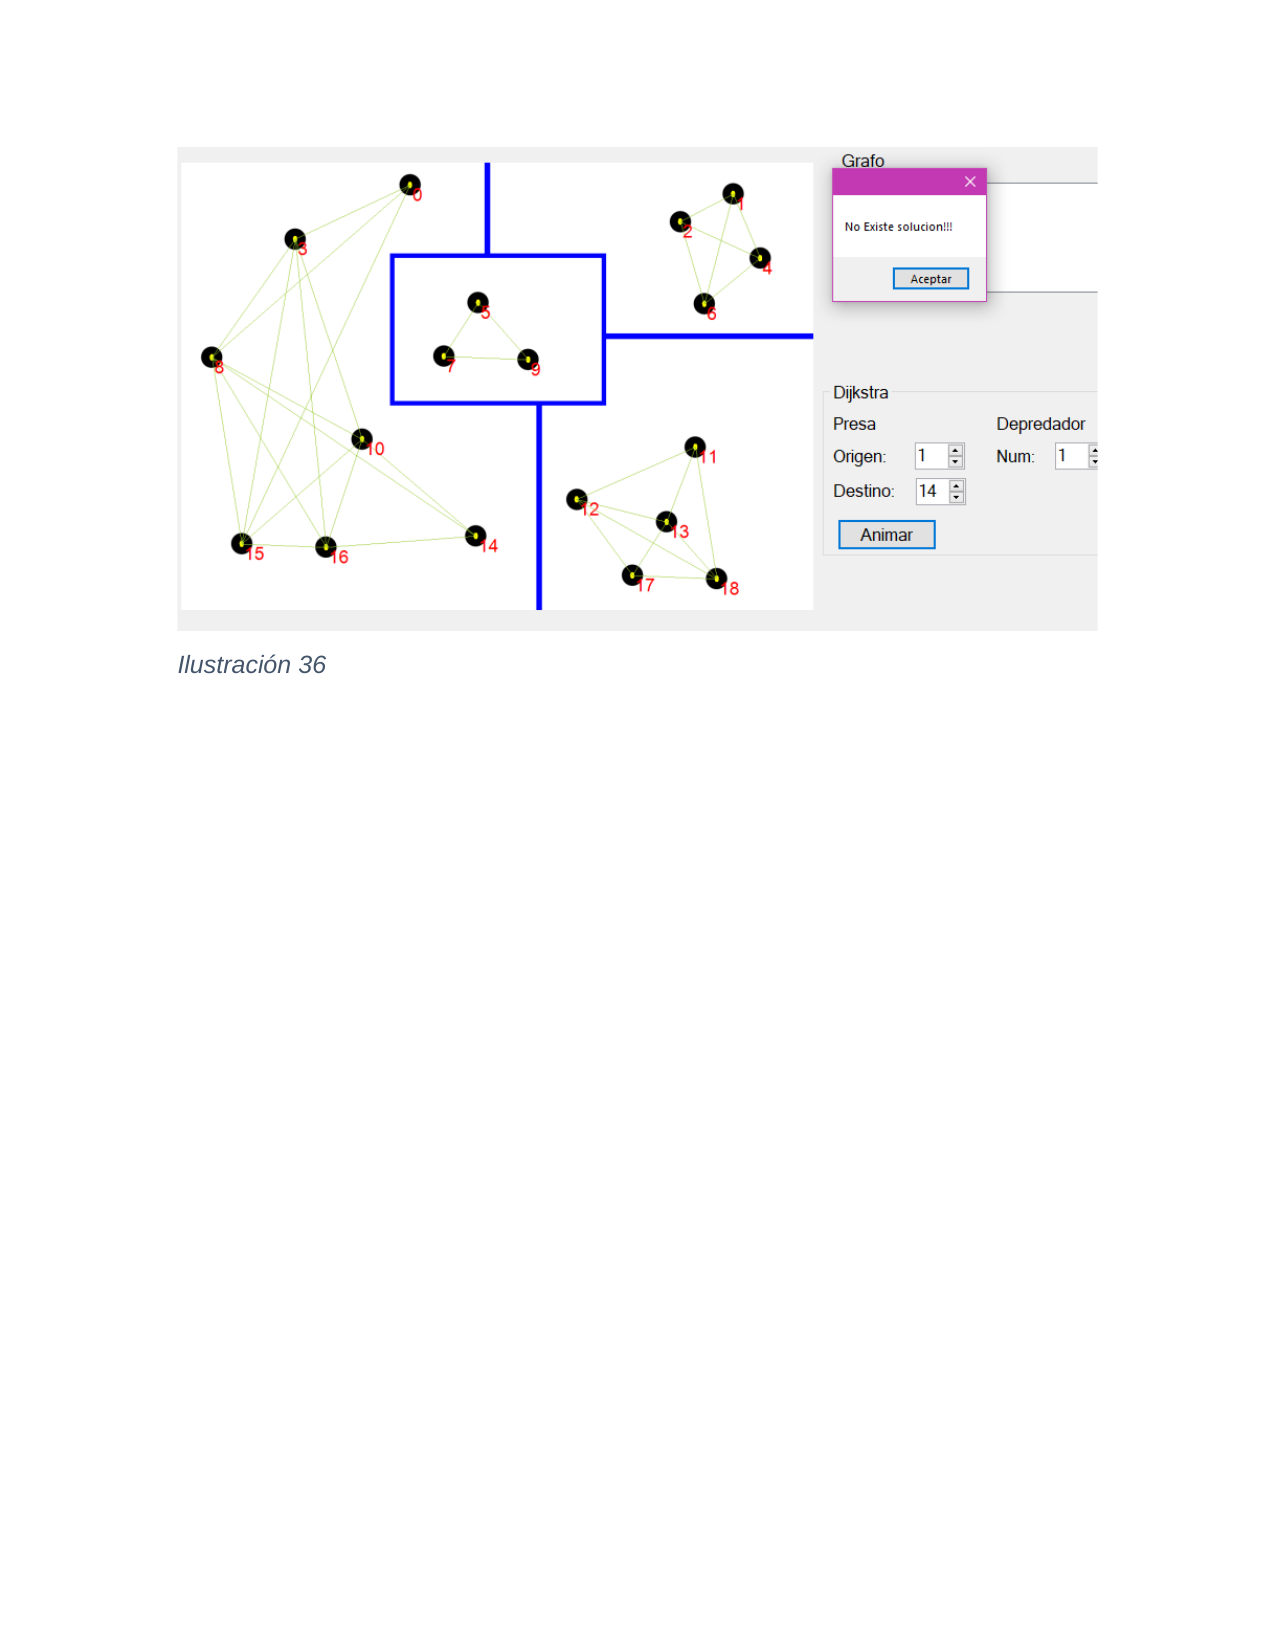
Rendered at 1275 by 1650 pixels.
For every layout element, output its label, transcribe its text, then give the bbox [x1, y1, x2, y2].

picture [177, 147, 1098, 631]
text Ilustración 36 [177, 650, 1098, 678]
